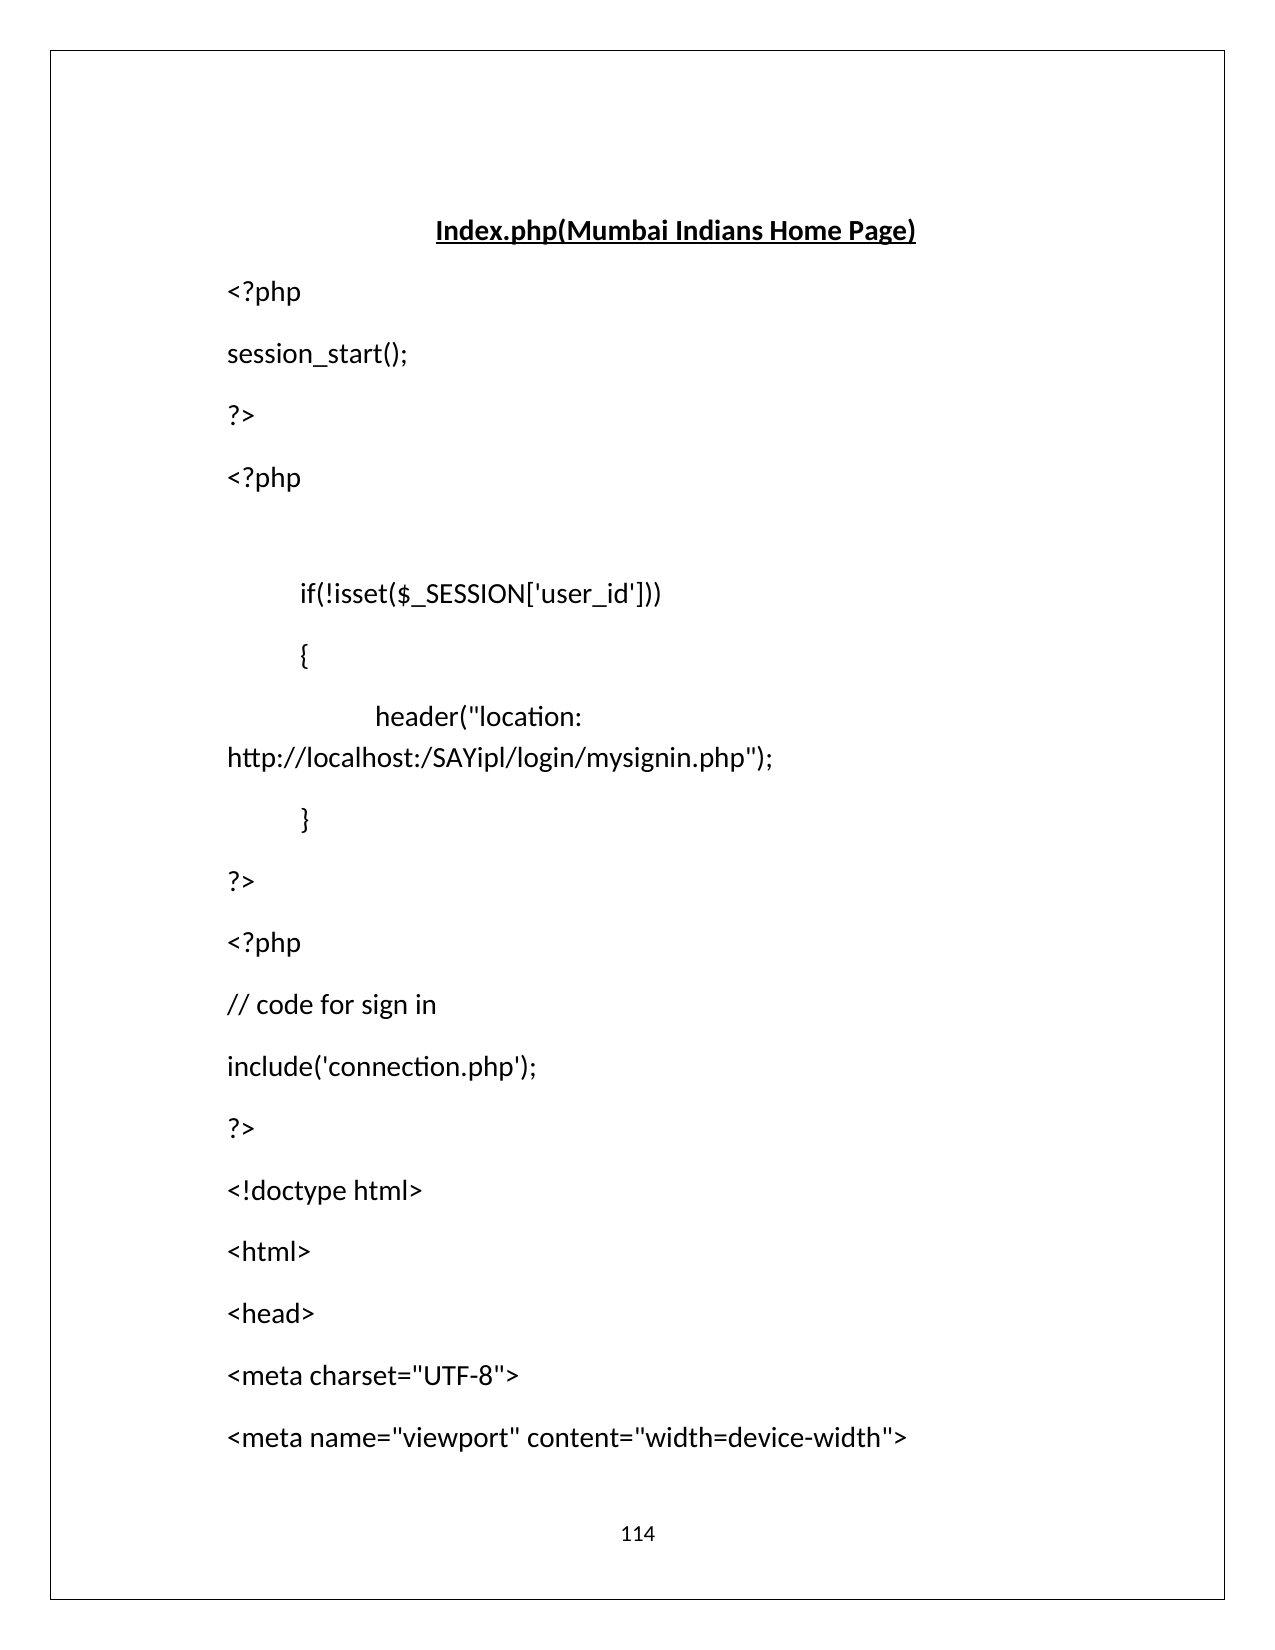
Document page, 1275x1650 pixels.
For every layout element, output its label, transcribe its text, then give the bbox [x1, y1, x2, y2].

text Index.php(Mumbai Indians Home Page) [227, 212, 1125, 247]
text ?> [227, 863, 1125, 898]
text <head> [227, 1295, 1125, 1331]
text ?> [227, 1110, 1125, 1146]
text } [227, 801, 1125, 837]
text // code for sign in [227, 986, 1125, 1022]
text <meta charset="UTF-8"> [227, 1357, 1125, 1393]
text if(!isset($_SESSION['user_id'])) [227, 575, 1125, 610]
text <meta name="viewport" content="width=device-width"> [227, 1419, 1125, 1454]
text <html> [227, 1233, 1125, 1269]
text ?> [227, 397, 1125, 433]
text { [227, 637, 1125, 672]
text session_start(); [227, 335, 1125, 371]
text include('connection.php'); [227, 1048, 1125, 1084]
text header("location: http://localhost:/SAYipl/login/mysignin.php"); [227, 698, 1125, 775]
text <?php [227, 924, 1125, 960]
text <?php [227, 459, 1125, 494]
text <!doctype html> [227, 1172, 1125, 1207]
text <?php [227, 273, 1125, 309]
